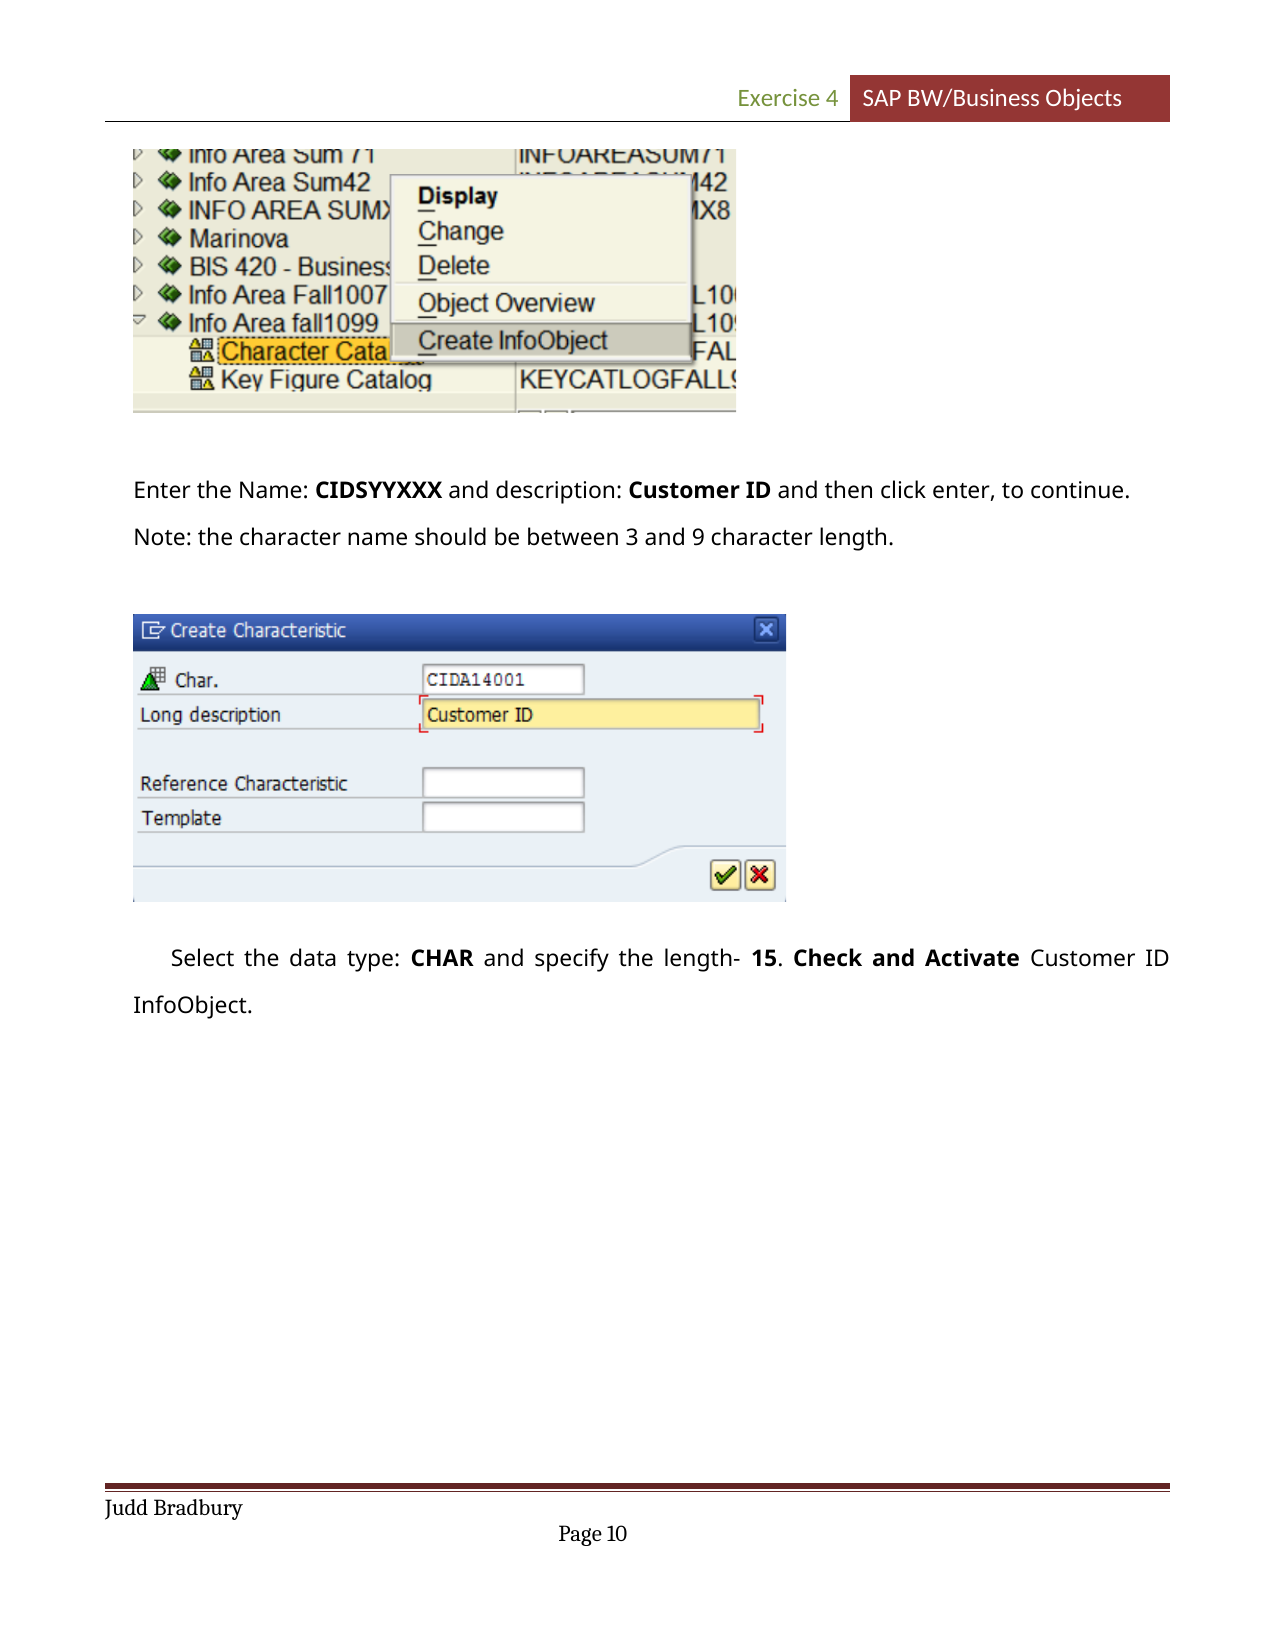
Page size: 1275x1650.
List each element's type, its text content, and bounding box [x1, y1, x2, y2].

list Note: the character name should be between 3 and 9 character length. [133, 521, 1170, 552]
text Select the data type: CHAR and specify the length- 15. Check and Activate Customer ID InfoObject. [133, 942, 1170, 1020]
list Enter the Name: CIDSYYXXX and description: Customer ID and then click enter, to continue. [133, 474, 1170, 505]
picture [133, 149, 737, 413]
picture [133, 614, 787, 902]
